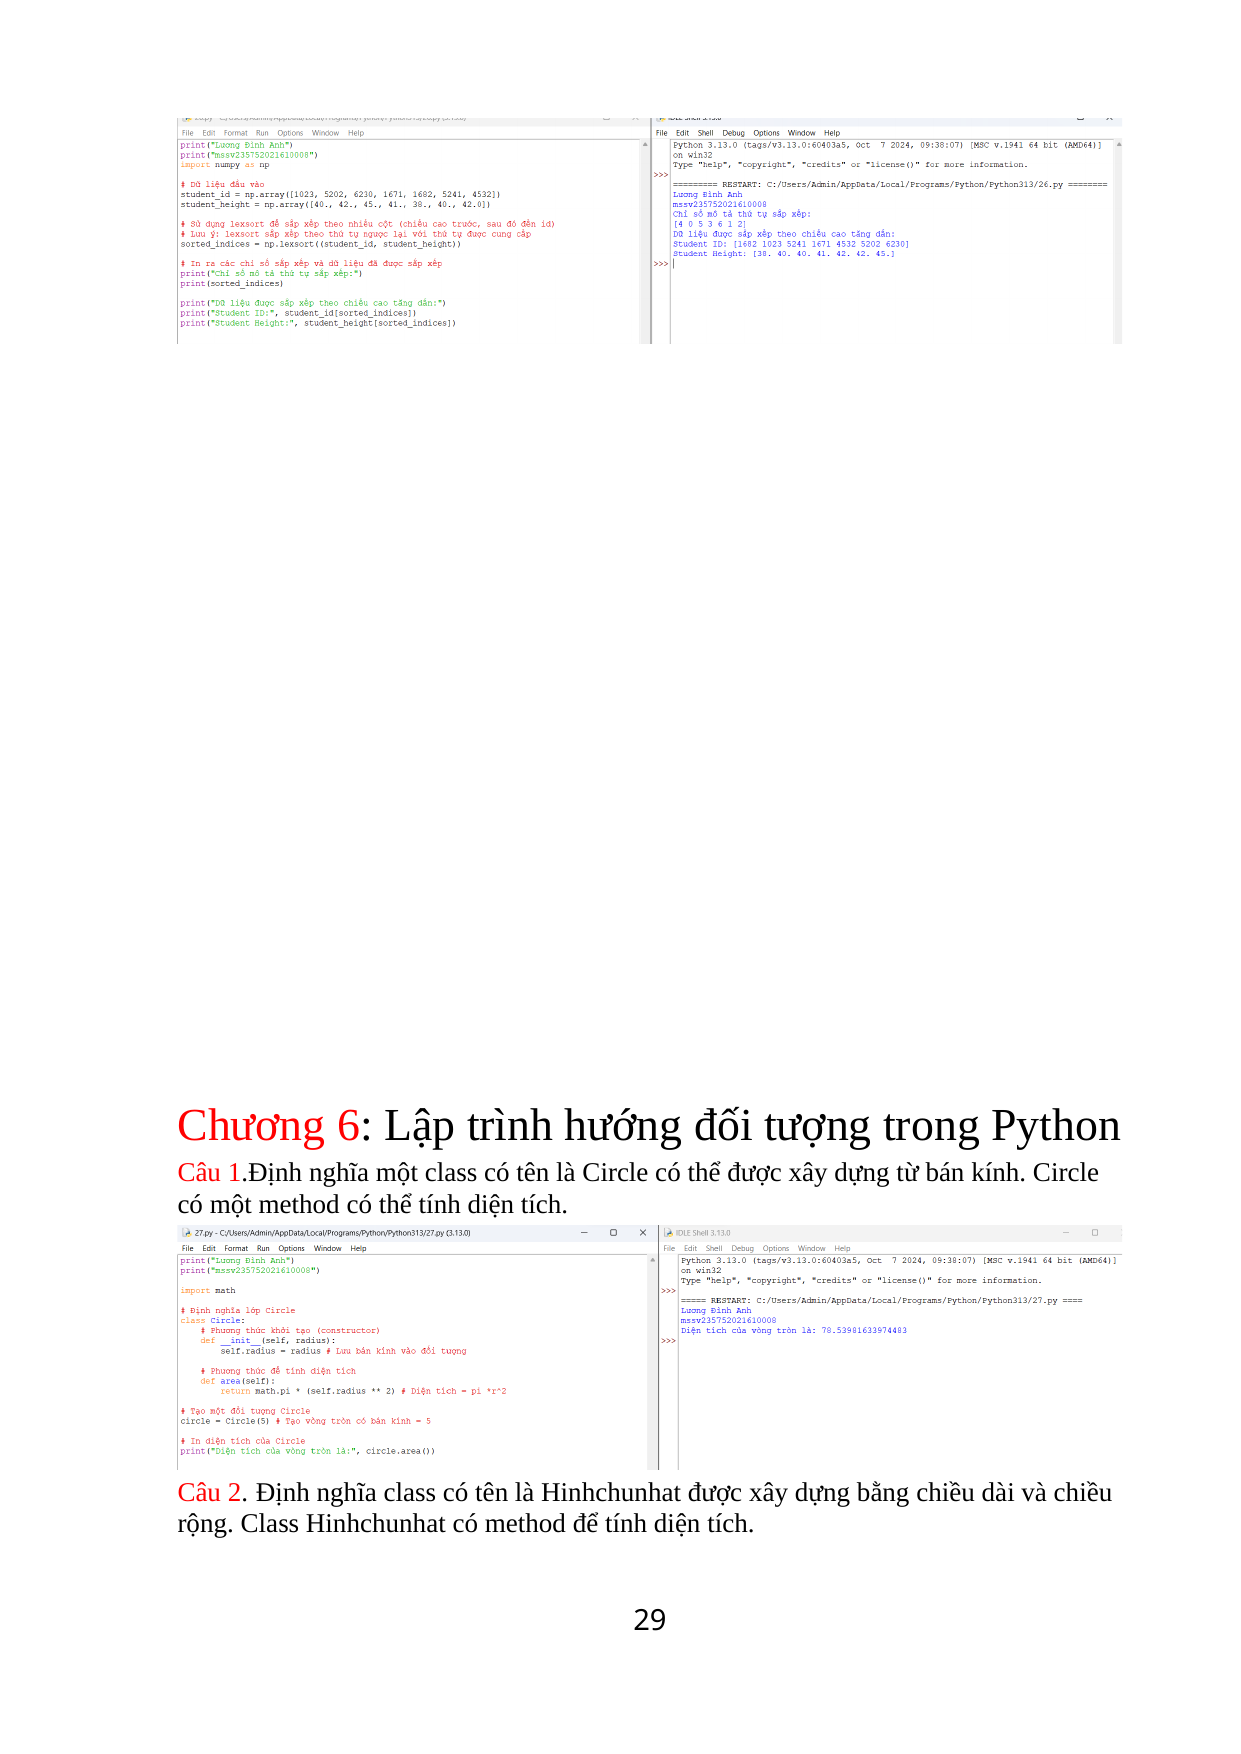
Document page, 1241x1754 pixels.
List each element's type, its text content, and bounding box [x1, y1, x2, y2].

text Chương 6: Lập trình hướng đối tượng trong Python [177, 1098, 1122, 1150]
text Câu 1.Định nghĩa một class có tên là Circle có thể được xây dựng từ bán kính. Circle có một method có thể tính diện tích. [177, 1157, 1122, 1219]
picture [177, 118, 1123, 344]
text Câu 2. Định nghĩa class có tên là Hinhchunhat được xây dựng bằng chiều dài và chiều rộng. Class Hinhchunhat có method để tính diện tích. [177, 1476, 1122, 1538]
picture [177, 1225, 1123, 1470]
